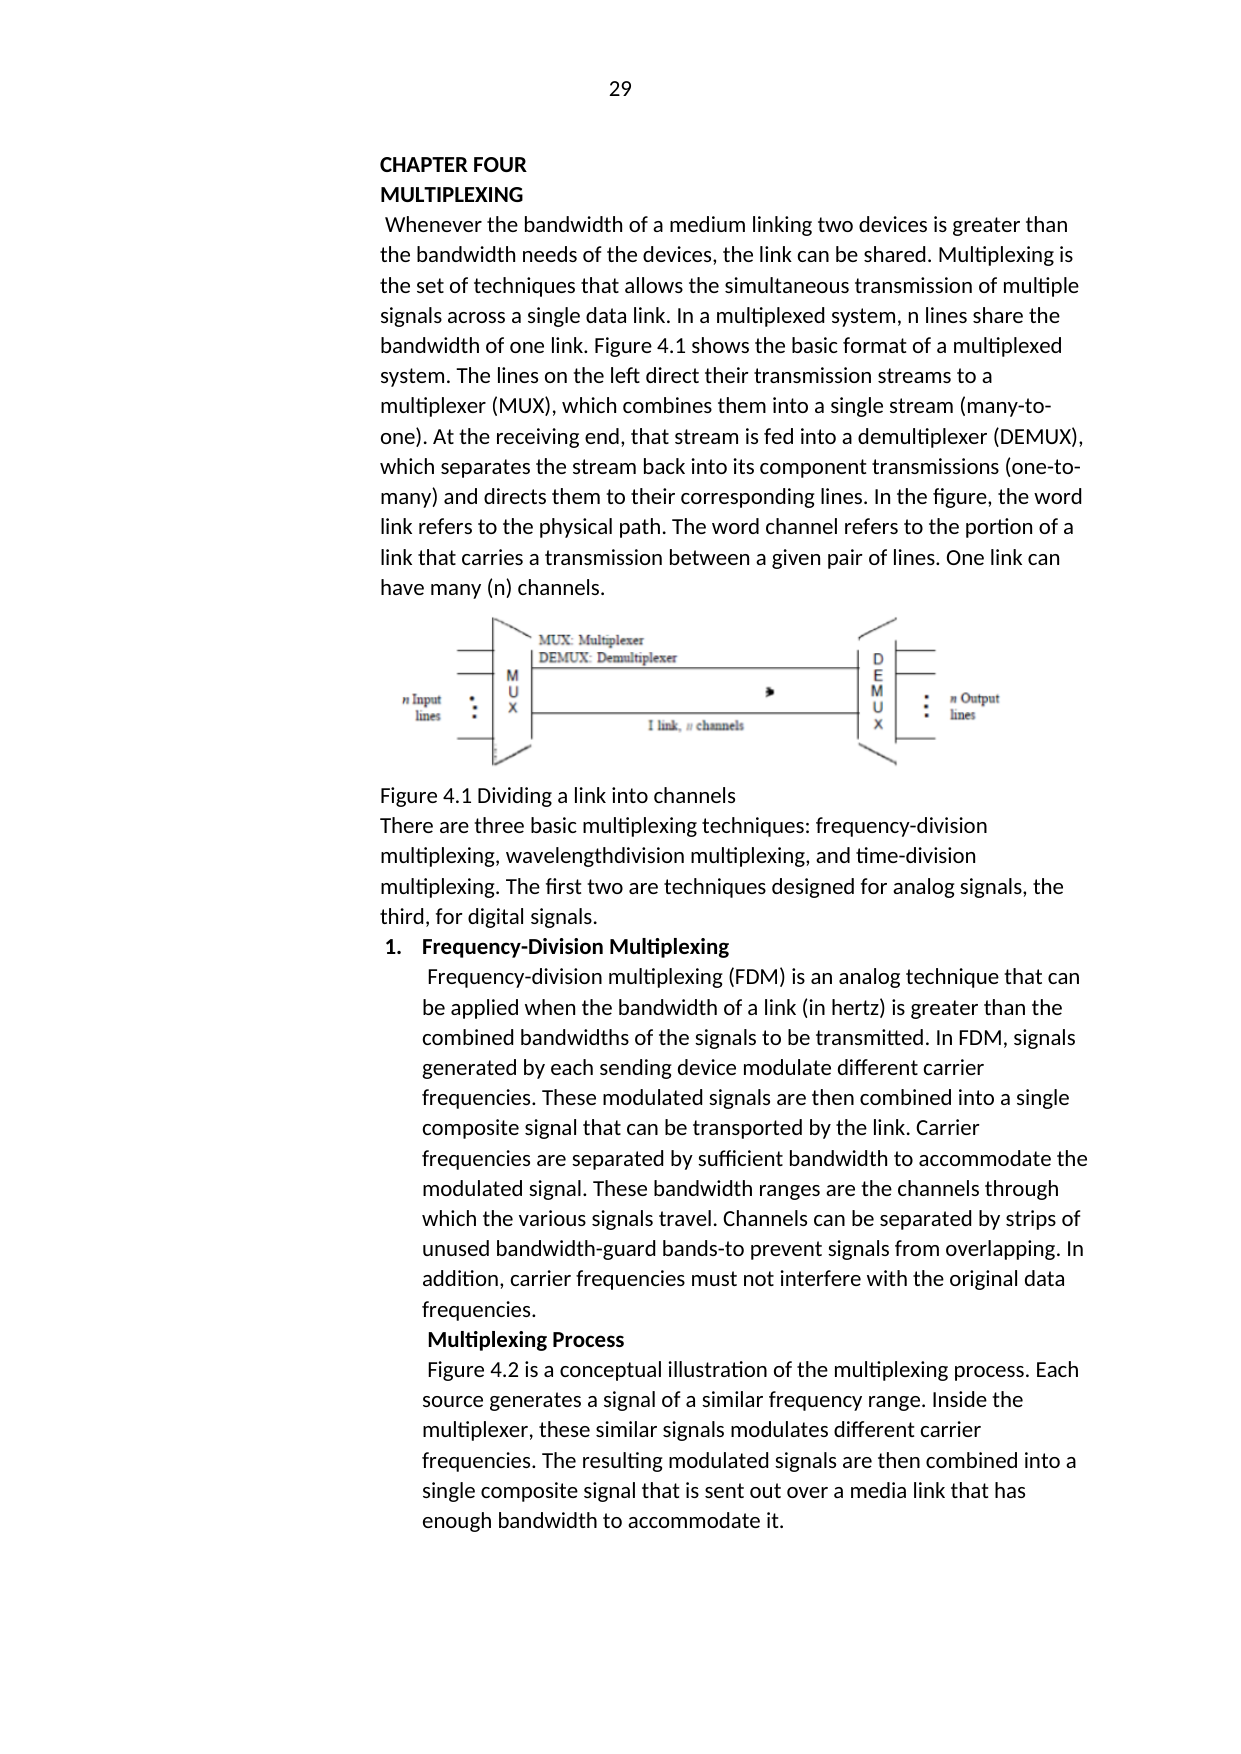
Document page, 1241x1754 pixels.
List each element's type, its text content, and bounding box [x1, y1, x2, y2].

list CHAPTER FOUR [380, 150, 1090, 178]
list Whenever the bandwidth of a medium linking two devices is greater than the bandwidth needs of the devices, the link can be shared. Multiplexing is the set of techniques that allows the simultaneous transmission of multiple signals across a single data link. In a multiplexed system, n lines share the bandwidth of one link. Figure 4.1 shows the basic format of a multiplexed system. The lines on the left direct their transmission streams to a multiplexer (MUX), which combines them into a single stream (many-to-one). At the receiving end, that stream is fed into a demultiplexer (DEMUX), which separates the stream back into its component transmissions (one-to-many) and directs them to their corresponding lines. In the figure, the word link refers to the physical path. The word channel refers to the portion of a link that carries a transmission between a given pair of lines. One link can have many (n) channels. [380, 210, 1090, 601]
picture [379, 603, 1079, 779]
list Multiplexing Process [422, 1325, 1090, 1353]
list Frequency-division multiplexing (FDM) is an analog technique that can be applied when the bandwidth of a link (in hertz) is greater than the combined bandwidths of the signals to be transmitted. In FDM, signals generated by each sending device modulate different carrier frequencies. These modulated signals are then combined into a single composite signal that can be transported by the link. Carrier frequencies are separated by sufficient bandwidth to accommodate the modulated signal. These bandwidth ranges are the channels through which the various signals travel. Channels can be separated by strips of unused bandwidth-guard bands-to prevent signals from overlapping. In addition, carrier frequencies must not interfere with the original data frequencies. [422, 962, 1090, 1323]
list Figure 4.1 Dividing a link into channels [380, 781, 1090, 809]
list Figure 4.2 is a conceptual illustration of the multiplexing process. Each source generates a signal of a similar frequency range. Inside the multiplexer, these similar signals modulates different carrier frequencies. The resulting modulated signals are then combined into a single composite signal that is sent out over a media link that has enough bandwidth to accommodate it. [422, 1355, 1090, 1534]
list There are three basic multiplexing techniques: frequency-division multiplexing, wavelengthdivision multiplexing, and time-division multiplexing. The first two are techniques designed for analog signals, the third, for digital signals. [380, 811, 1090, 930]
list MULTIPLEXING [380, 180, 1090, 208]
list Frequency-Division Multiplexing [384, 932, 1090, 960]
